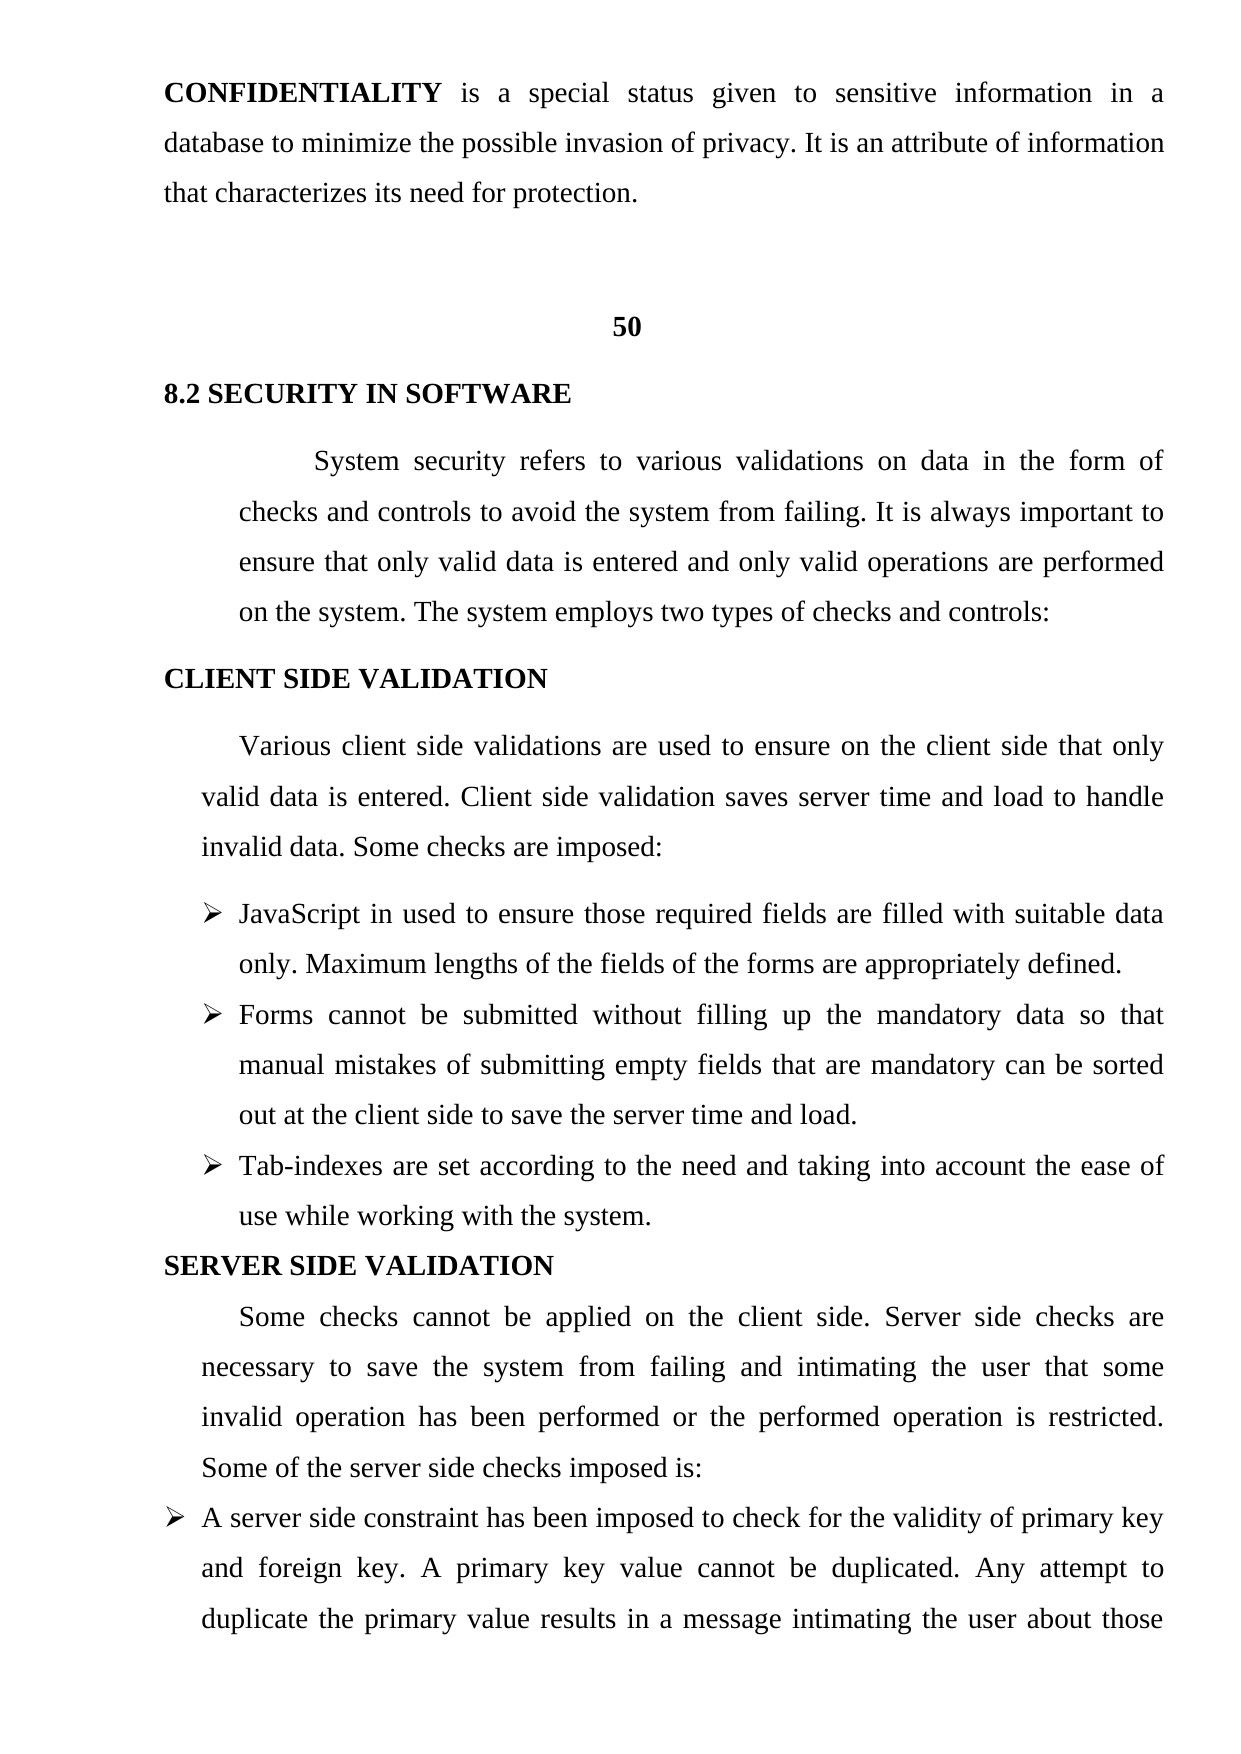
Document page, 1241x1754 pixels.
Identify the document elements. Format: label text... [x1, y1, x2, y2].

text Some checks cannot be applied on the client side. Server side checks are necessary to save the system from failing and intimating the user that some invalid operation has been performed or the performed operation is restricted. Some of the server side checks imposed is: [201, 1299, 1165, 1483]
text CLIENT SIDE VALIDATION [89, 661, 1165, 695]
text 50 [89, 309, 1165, 343]
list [164, 1500, 1165, 1634]
list Forms cannot be submitted without filling up the mandatory data so that manual mistakes of submitting empty fields that are mandatory can be sorted out at the client side to save the server time and load. [201, 997, 1165, 1131]
text 8.2 SECURITY IN SOFTWARE [89, 377, 1165, 410]
text CONFIDENTIALITY is a special status given to sensitive information in a database to minimize the possible invasion of privacy. It is an attribute of information that characterizes its need for protection. [164, 75, 1165, 209]
list Tab-indexes are set according to the need and taking into account the ease of use while working with the system. [201, 1148, 1165, 1232]
list JavaScript in used to ensure those required fields are filled with suitable data only. Maximum lengths of the fields of the forms are appropriately defined. [201, 896, 1165, 980]
text Various client side validations are used to ensure on the client side that only valid data is entered. Client side validation saves server time and load to handle invalid data. Some checks are imposed: [201, 728, 1165, 863]
text SERVER SIDE VALIDATION [164, 1248, 1165, 1282]
text System security refers to various validations on data in the form of checks and controls to avoid the system from failing. It is always important to ensure that only valid data is entered and only valid operations are performed on the system. The system employs two types of checks and controls: [239, 443, 1165, 628]
